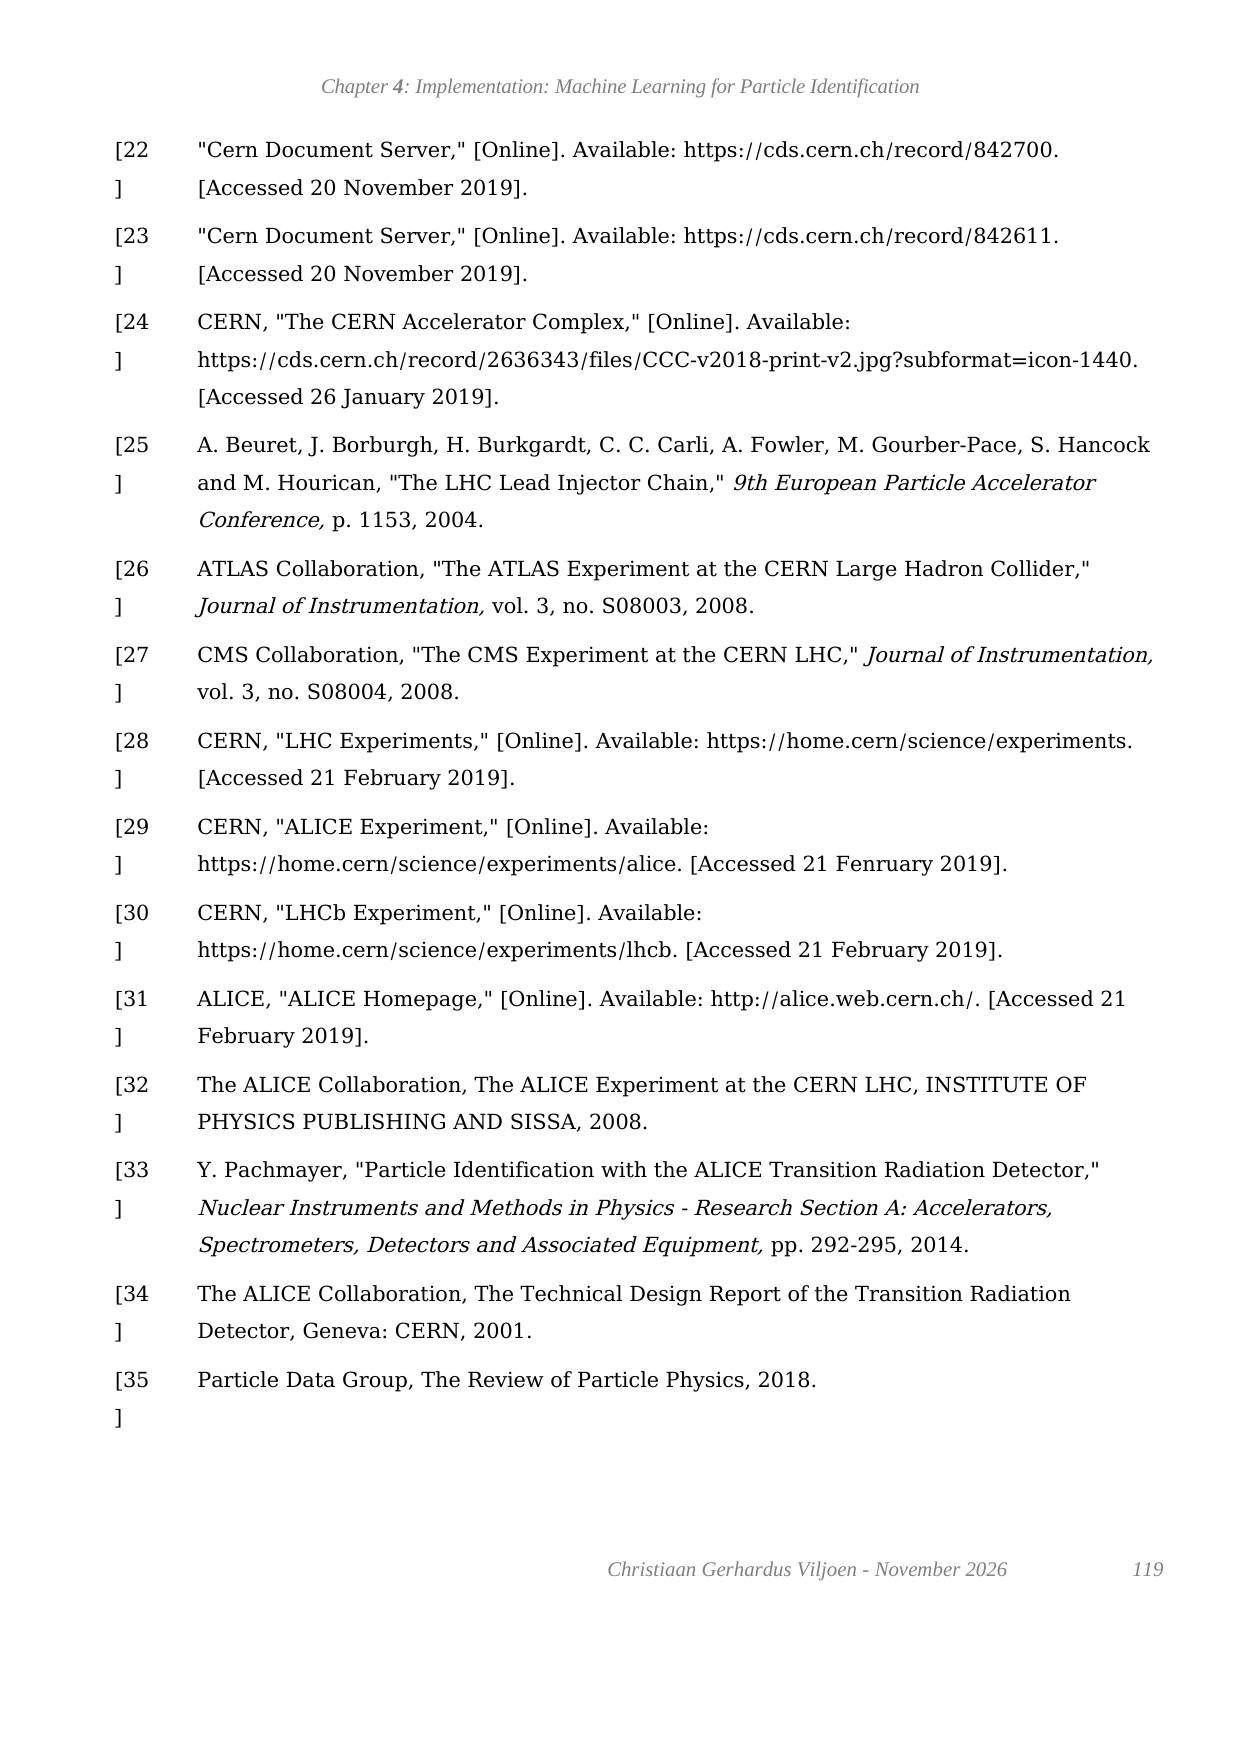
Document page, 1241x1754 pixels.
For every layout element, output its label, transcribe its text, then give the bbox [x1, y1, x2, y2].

table_cell A. Beuret, J. Borburgh, H. Burkgardt, C. C. Carli, A. Fowler, M. Gourber-Pace, S. Hancock and M. Hourican, "The LHC Lead Injector Chain," 9th European Particle Accelerator Conference, p. 1153, 2004. [158, 431, 1165, 554]
table_cell Particle Data Group, The Review of Particle Physics, 2018. [158, 1365, 1165, 1451]
table_cell ATLAS Collaboration, "The ATLAS Experiment at the CERN Large Hadron Collider," Journal of Instrumentation, vol. 3, no. S08003, 2008. [158, 554, 1165, 640]
table_cell [24] [75, 307, 158, 431]
table_cell [34] [75, 1279, 158, 1365]
table_cell [30] [75, 898, 158, 984]
table_cell Y. Pachmayer, "Particle Identification with the ALICE Transition Radiation Detector," Nuclear Instruments and Methods in Physics - Research Section A: Accelerators, Spectrometers, Detectors and Associated Equipment, pp. 292-295, 2014. [158, 1156, 1165, 1279]
table_cell [23] [75, 221, 158, 307]
table_cell The ALICE Collaboration, The Technical Design Report of the Transition Radiation Detector, Geneva: CERN, 2001. [158, 1279, 1165, 1365]
table_cell CERN, "LHC Experiments," [Online]. Available: https://home.cern/science/experiments. [Accessed 21 February 2019]. [158, 726, 1165, 812]
table_cell The ALICE Collaboration, The ALICE Experiment at the CERN LHC, INSTITUTE OF PHYSICS PUBLISHING AND SISSA, 2008. [158, 1070, 1165, 1156]
table_cell "Cern Document Server," [Online]. Available: https://cds.cern.ch/record/842611. [Accessed 20 November 2019]. [158, 221, 1165, 307]
table_cell [35] [75, 1365, 158, 1451]
table_cell [33] [75, 1156, 158, 1279]
table_cell [31] [75, 984, 158, 1070]
table_cell [25] [75, 431, 158, 554]
table_cell [26] [75, 554, 158, 640]
table_cell ALICE, "ALICE Homepage," [Online]. Available: http://alice.web.cern.ch/. [Accessed 21 February 2019]. [158, 984, 1165, 1070]
table_cell CERN, "ALICE Experiment," [Online]. Available: https://home.cern/science/experiments/alice. [Accessed 21 Fenruary 2019]. [158, 812, 1165, 898]
table_cell CMS Collaboration, "The CMS Experiment at the CERN LHC," Journal of Instrumentation, vol. 3, no. S08004, 2008. [158, 640, 1165, 726]
table_cell [27] [75, 640, 158, 726]
table_cell [32] [75, 1070, 158, 1156]
table_cell [22] [75, 135, 158, 221]
table_cell CERN, "LHCb Experiment," [Online]. Available: https://home.cern/science/experiments/lhcb. [Accessed 21 February 2019]. [158, 898, 1165, 984]
table_cell "Cern Document Server," [Online]. Available: https://cds.cern.ch/record/842700. [Accessed 20 November 2019]. [158, 135, 1165, 221]
table_cell [29] [75, 812, 158, 898]
table_cell CERN, "The CERN Accelerator Complex," [Online]. Available: https://cds.cern.ch/record/2636343/files/CCC-v2018-print-v2.jpg?subformat=icon-1440. [Accessed 26 January 2019]. [158, 307, 1165, 431]
table_cell [28] [75, 726, 158, 812]
